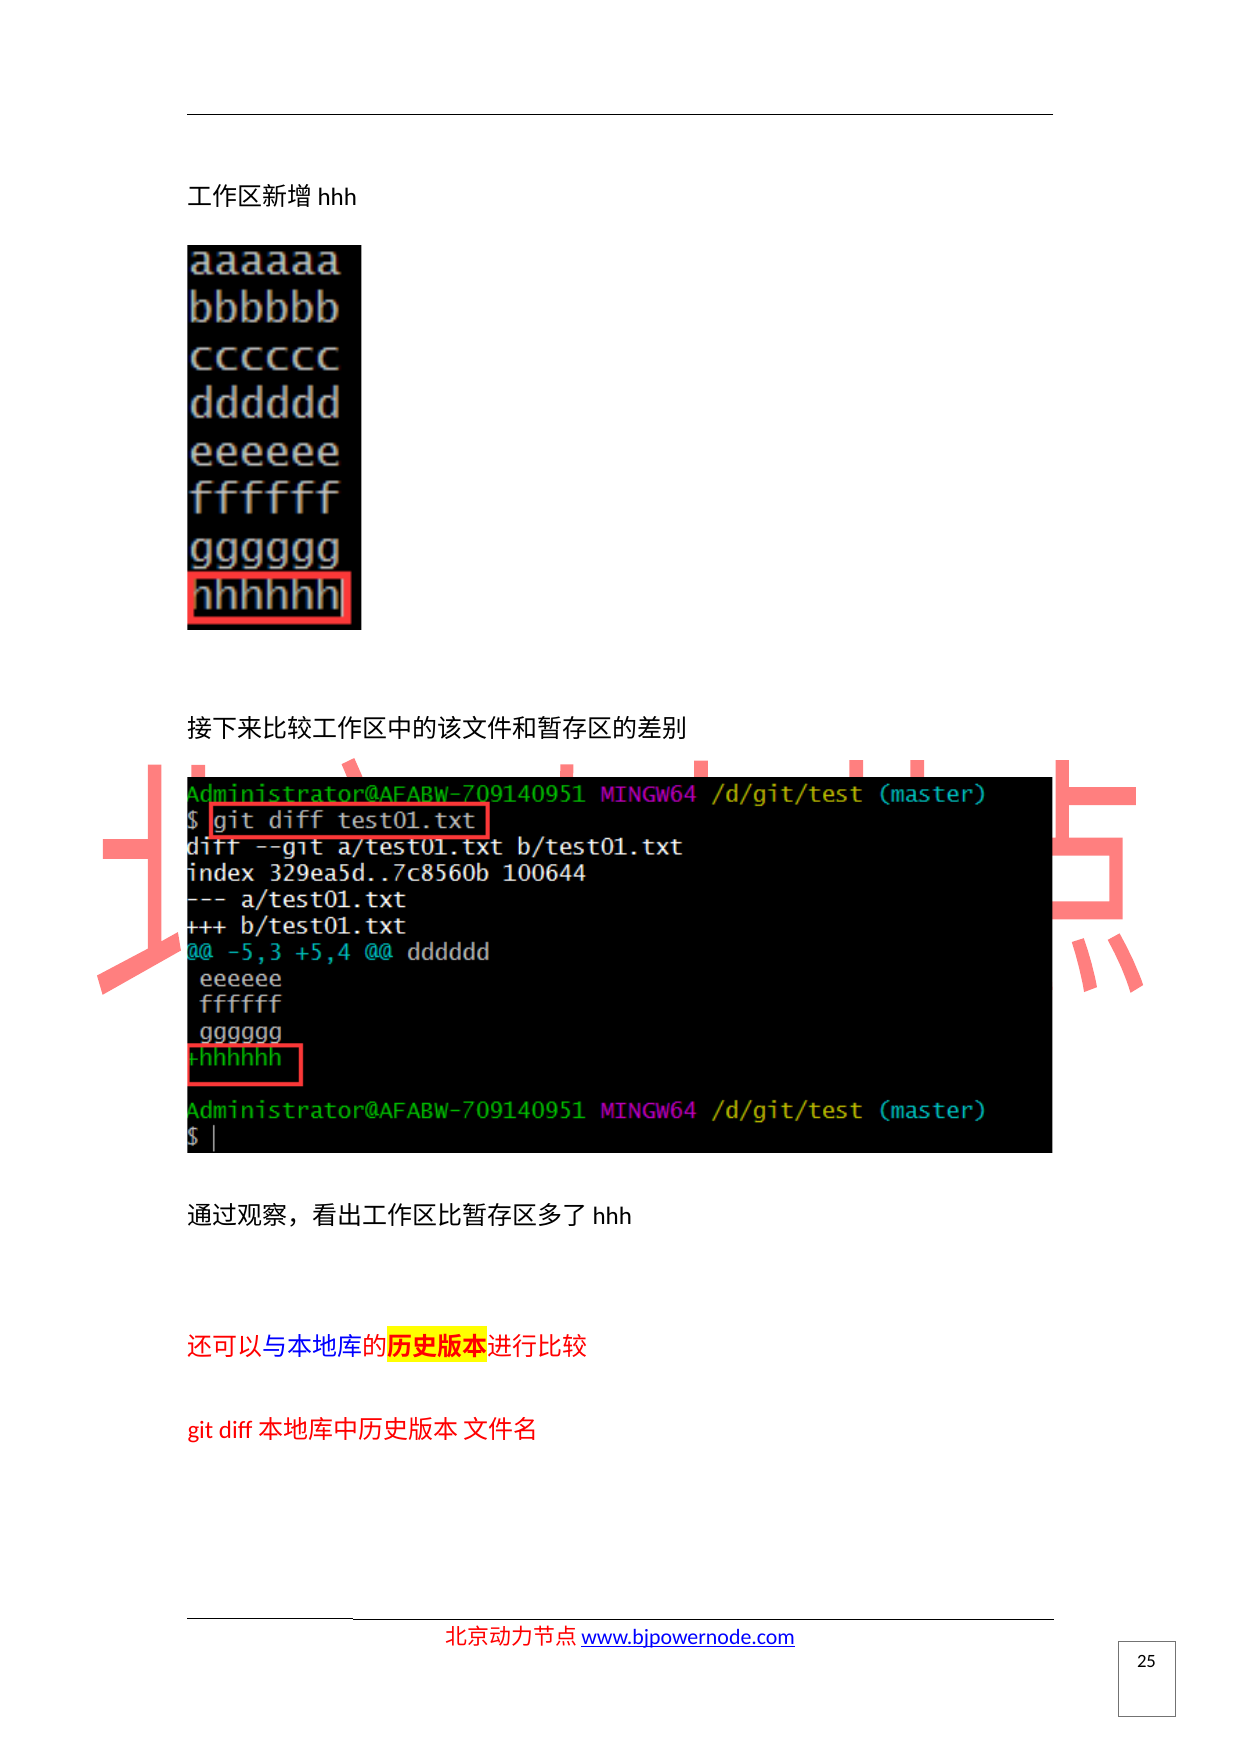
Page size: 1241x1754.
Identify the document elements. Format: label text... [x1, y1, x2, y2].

text 还可以与本地库的历史版本进行比较 [187, 1312, 1053, 1377]
text 通过观察，看出工作区比暂存区多了hhh [187, 1181, 1053, 1246]
text git diff 本地库中历史版本 文件名 [187, 1395, 1053, 1460]
text 工作区新增hhh [187, 162, 1053, 227]
picture [187, 777, 1053, 1153]
text 接下来比较工作区中的该文件和暂存区的差别 [187, 694, 1053, 759]
picture [187, 245, 362, 630]
